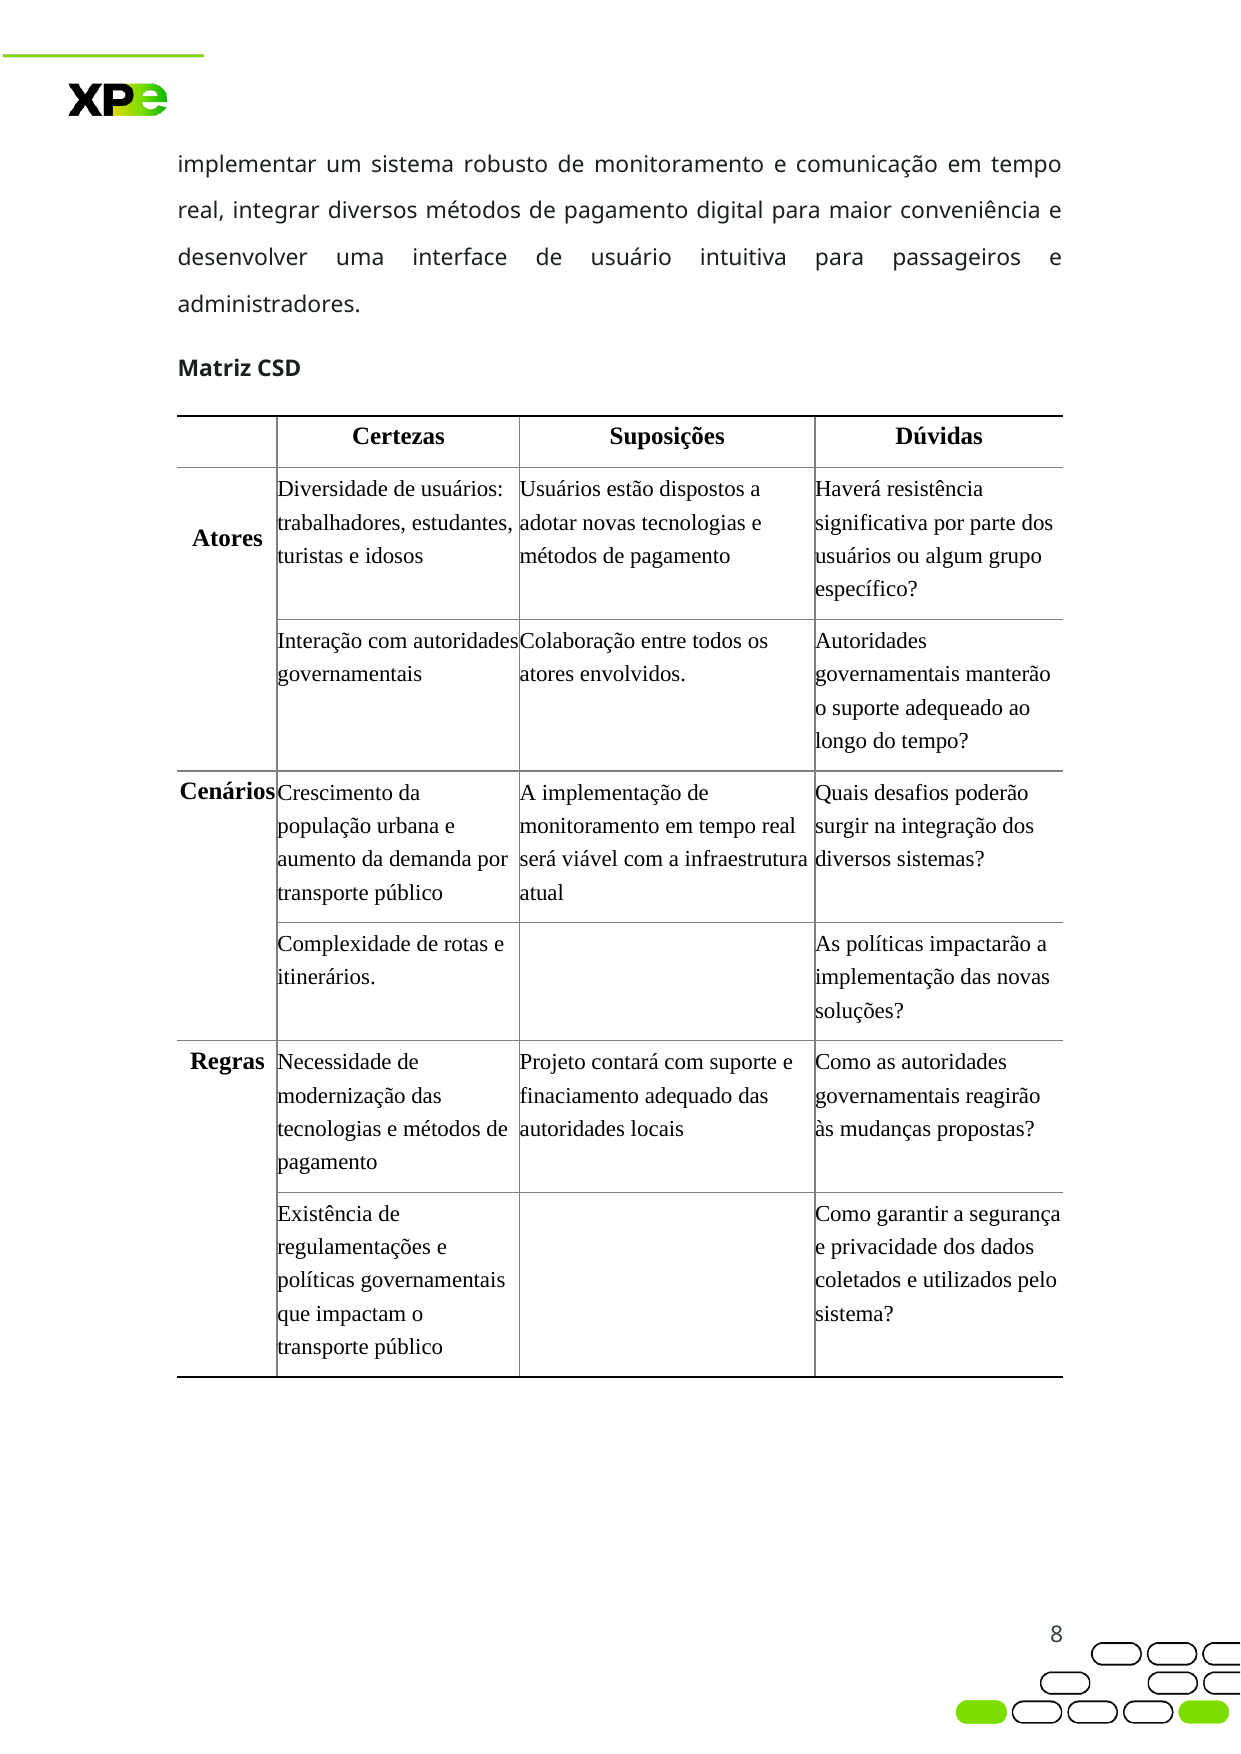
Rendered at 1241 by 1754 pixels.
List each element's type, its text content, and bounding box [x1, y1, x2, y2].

table_cell Necessidade de modernização das tecnologias e métodos de pagamento [278, 1041, 519, 1191]
picture [955, 1642, 1241, 1724]
table_cell Colaboração entre todos os atores envolvidos. [520, 620, 814, 770]
table_cell As políticas impactarão a implementação das novas soluções? [816, 923, 1063, 1040]
picture [2, 51, 205, 148]
table_cell Crescimento da população urbana e aumento da demanda por transporte público [278, 772, 519, 922]
table_cell Atores [177, 468, 276, 770]
table_cell Autoridades governamentais manterão o suporte adequeado ao longo do tempo? [816, 620, 1063, 770]
table_header Dúvidas [816, 417, 1063, 467]
table_cell Haverá resistência significativa por parte dos usuários ou algum grupo específico? [816, 468, 1063, 618]
table_cell Existência de regulamentações e políticas governamentais que impactam o transporte público [278, 1193, 519, 1376]
table_cell [520, 923, 814, 1040]
table_header [177, 417, 276, 467]
table_cell Como garantir a segurança e privacidade dos dados coletados e utilizados pelo sistema? [816, 1193, 1063, 1376]
table_cell A implementação de monitoramento em tempo real será viável com a infraestrutura atual [520, 772, 814, 922]
table_cell Interação com autoridades governamentais [278, 620, 519, 770]
table_cell Projeto contará com suporte e finaciamento adequado das autoridades locais [520, 1041, 814, 1191]
table_header Certezas [278, 417, 519, 467]
text Matriz CSD [177, 352, 1063, 383]
table_cell Usuários estão dispostos a adotar novas tecnologias e métodos de pagamento [520, 468, 814, 618]
table_cell Como as autoridades governamentais reagirão às mudanças propostas? [816, 1041, 1063, 1191]
table_cell Quais desafios poderão surgir na integração dos diversos sistemas? [816, 772, 1063, 922]
table_cell Diversidade de usuários: trabalhadores, estudantes, turistas e idosos [278, 468, 519, 618]
table_header Suposições [520, 417, 814, 467]
table_cell [520, 1193, 814, 1376]
table_cell Regras [177, 1041, 276, 1376]
table_cell Cenários [177, 772, 276, 1040]
table_cell Complexidade de rotas e itinerários. [278, 923, 519, 1040]
